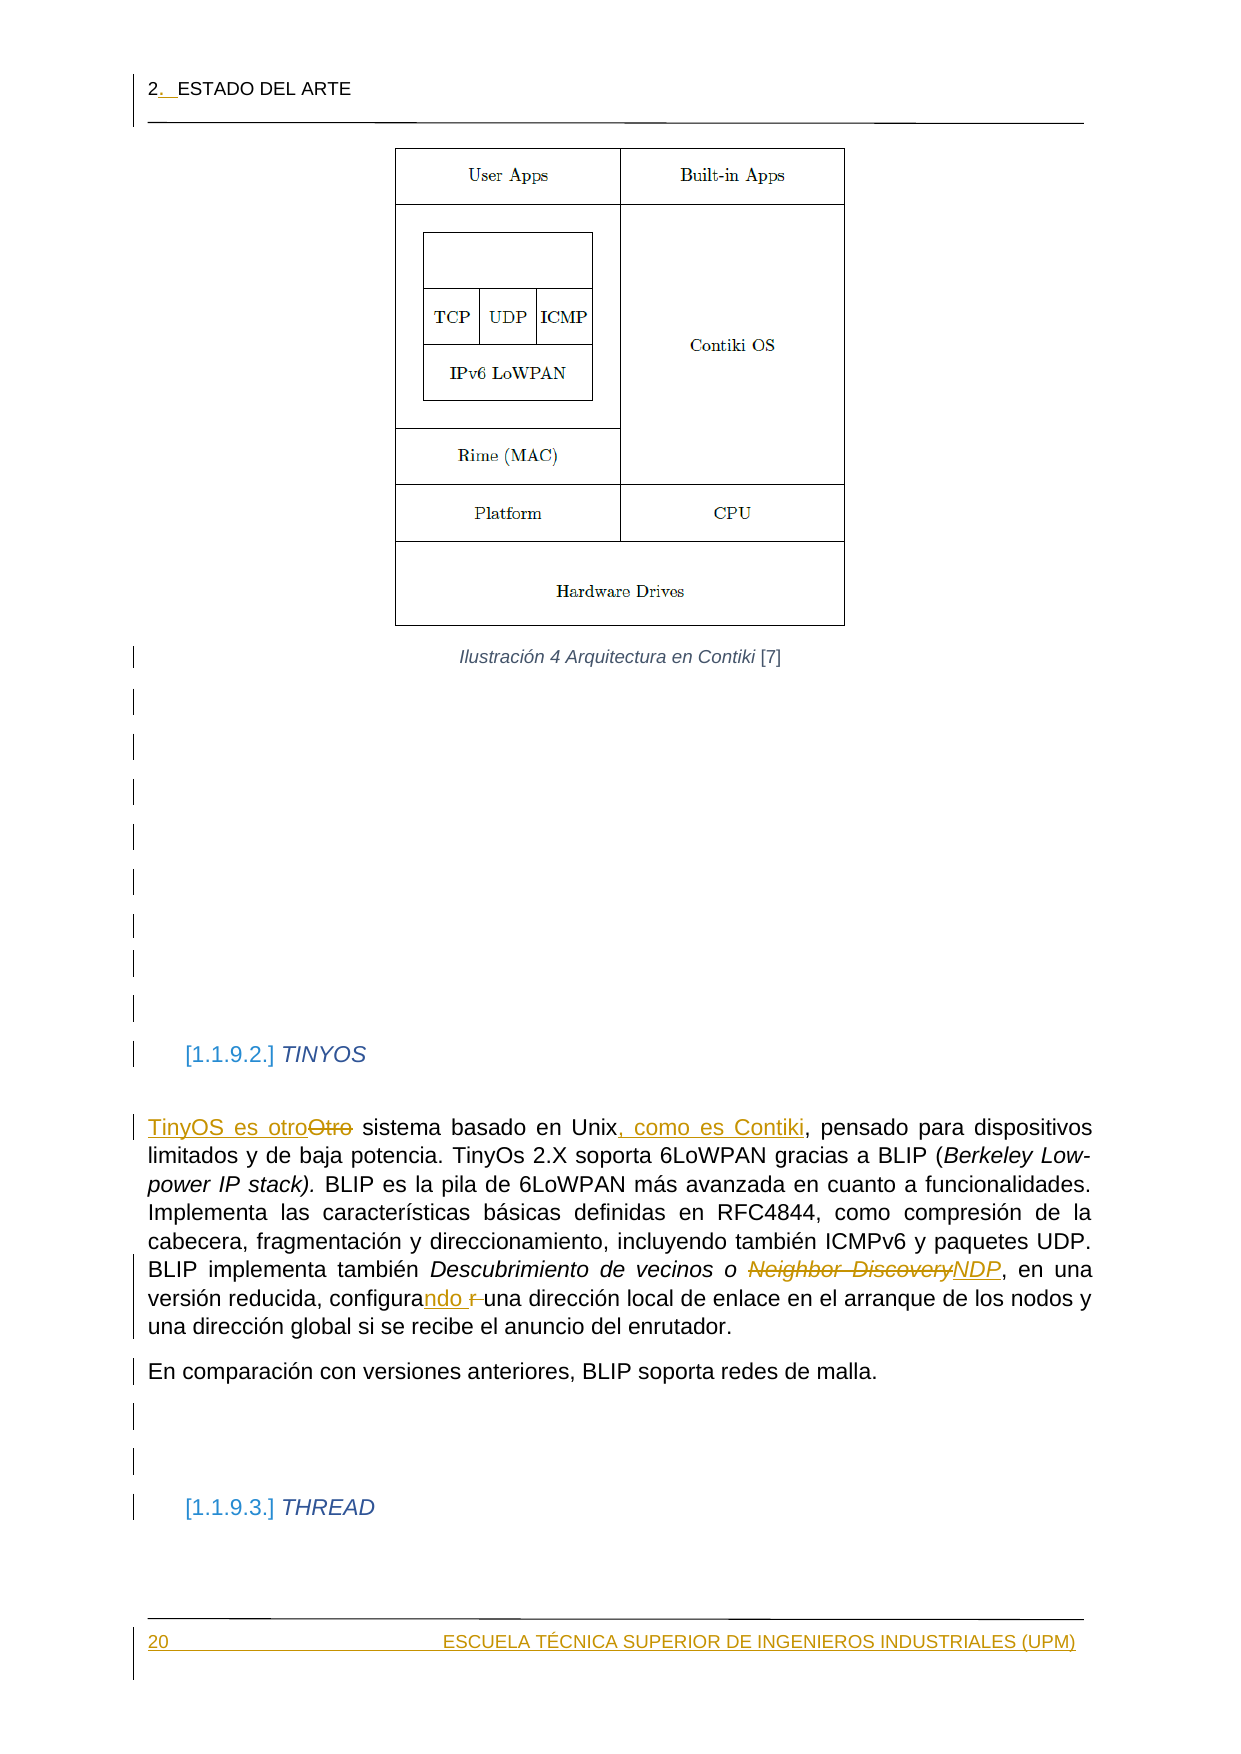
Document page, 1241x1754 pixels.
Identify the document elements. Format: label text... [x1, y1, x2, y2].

text sistema basado en Unix, pensado para dispositivos limitados y de baja potencia. TinyOs 2.X soporta 6LoWPAN gracias a BLIP (Berkeley Low-power IP stack). BLIP es la pila de 6LoWPAN más avanzada en cuanto a funcionalidades. Implementa las características básicas definidas en RFC4844, como compresión de la cabecera, fragmentación y direccionamiento, incluyendo también ICMPv6 y paquetes UDP. BLIP implementa también Descubrimiento de vecinos o , en una versión reducida, configurauna dirección local de enlace en el arranque de los nodos y una dirección global si se recibe el anuncio del enrutador. [148, 1114, 1092, 1339]
subtitle THREAD [185, 1493, 1092, 1520]
text En comparación con versiones anteriores, BLIP soporta redes de malla. [148, 1358, 1092, 1384]
subtitle TINYOS [185, 1041, 1092, 1067]
picture [394, 147, 847, 628]
